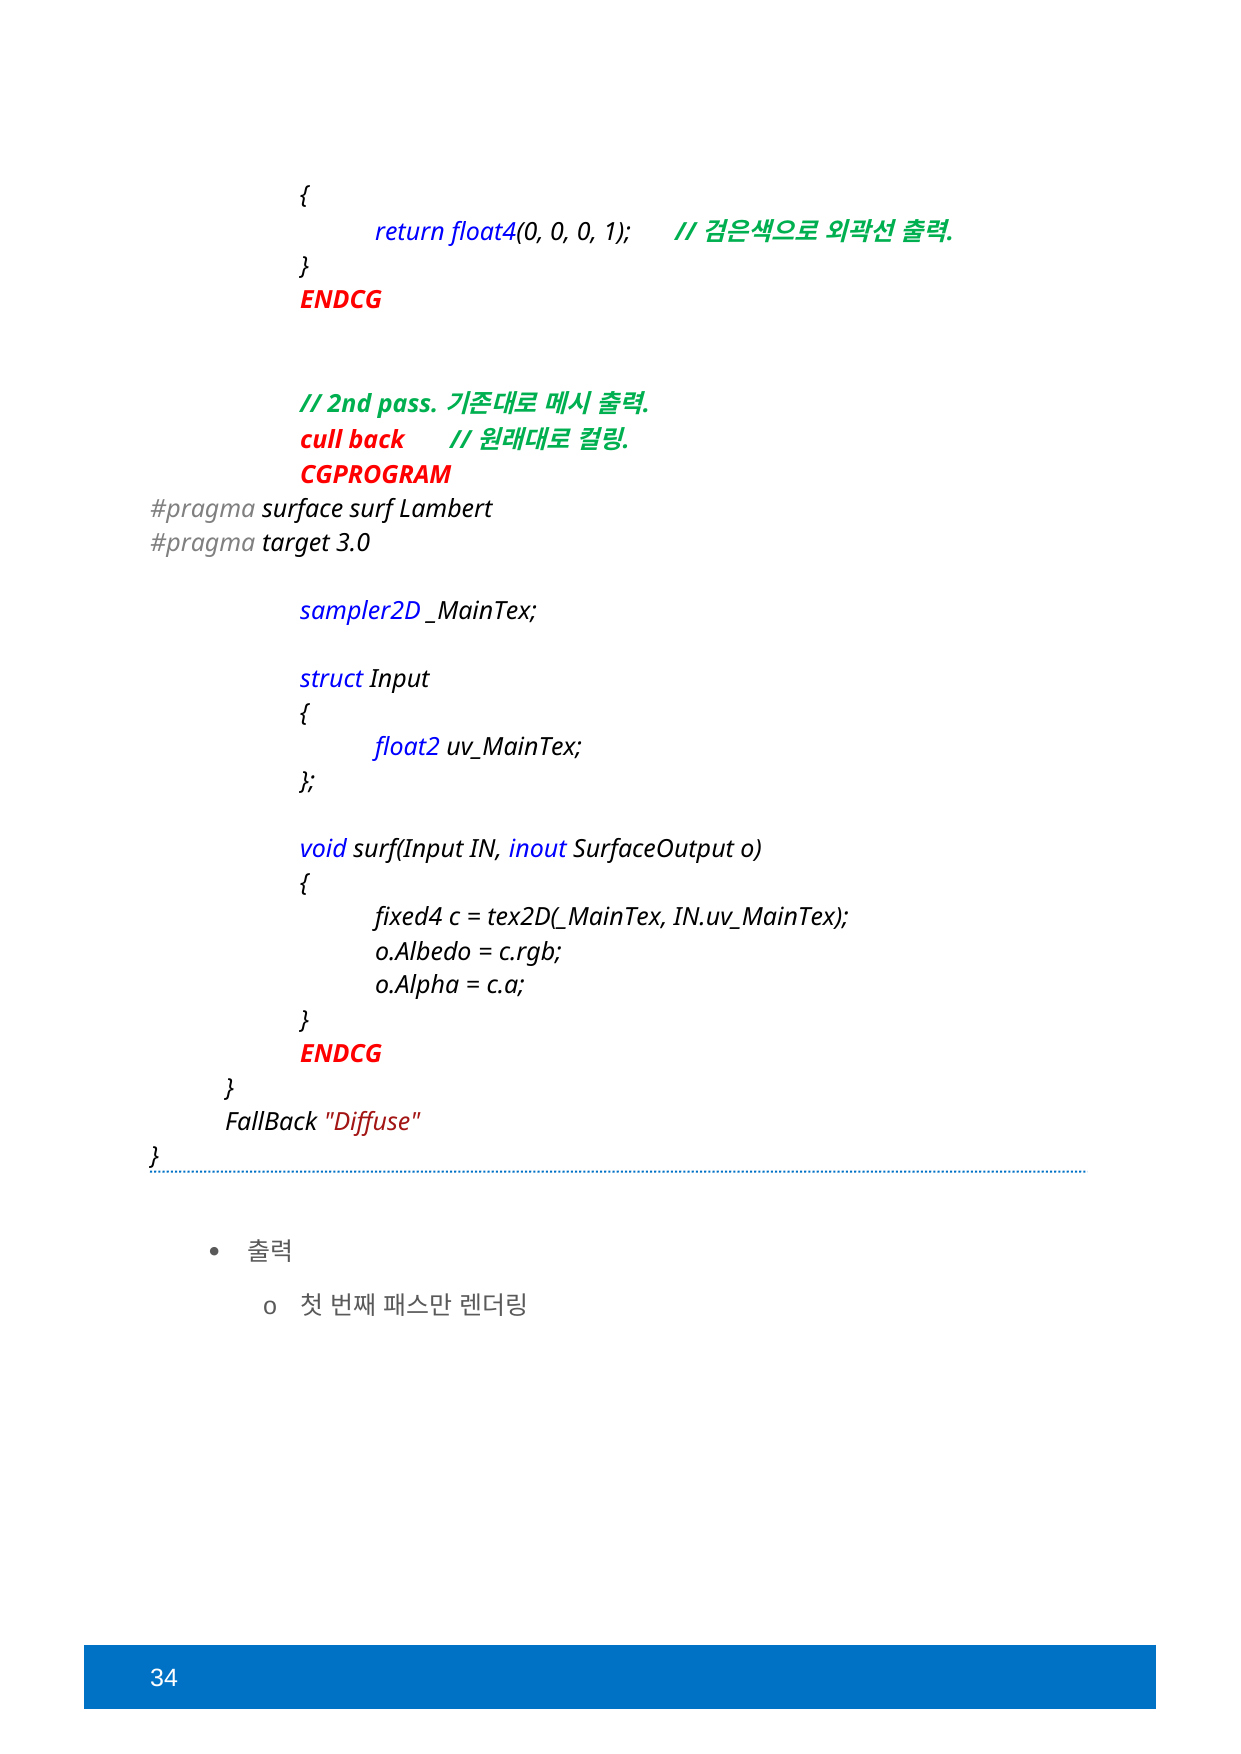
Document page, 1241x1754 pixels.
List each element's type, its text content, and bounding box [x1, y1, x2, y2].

text ENDCG [150, 1035, 1090, 1069]
text CGPROGRAM [150, 456, 1090, 490]
text #pragma target 3.0 [150, 524, 1090, 558]
text o.Albedo = c.rgb; [150, 933, 1090, 967]
text { [150, 177, 1090, 211]
text ENDCG [150, 282, 1090, 316]
text { [150, 695, 1090, 729]
text return float4(0, 0, 0, 1); // 검은색으로 외곽선 출력. [150, 211, 1090, 247]
text cull back // 원래대로 컬링. [150, 420, 1090, 456]
list 출력 [210, 1231, 1090, 1268]
text } [150, 1069, 1090, 1103]
text fixed4 c = tex2D(_MainTex, IN.uv_MainTex); [150, 899, 1090, 933]
text { [150, 865, 1090, 899]
list 첫 번째 패스만 렌더링 [262, 1286, 1090, 1322]
text o.Alpha = c.a; [150, 967, 1090, 1001]
text void surf(Input IN, inout SurfaceOutput o) [150, 831, 1090, 865]
text } [150, 1001, 1090, 1035]
text #pragma surface surf Lambert [150, 490, 1090, 524]
text } [150, 1137, 1090, 1172]
text float2 uv_MainTex; [150, 729, 1090, 763]
text } [150, 247, 1090, 282]
text struct Input [150, 661, 1090, 695]
text }; [150, 763, 1090, 797]
text // 2nd pass. 기존대로 메시 출력. [150, 384, 1090, 420]
text FallBack "Diffuse" [150, 1103, 1090, 1137]
text sampler2D _MainTex; [150, 592, 1090, 627]
